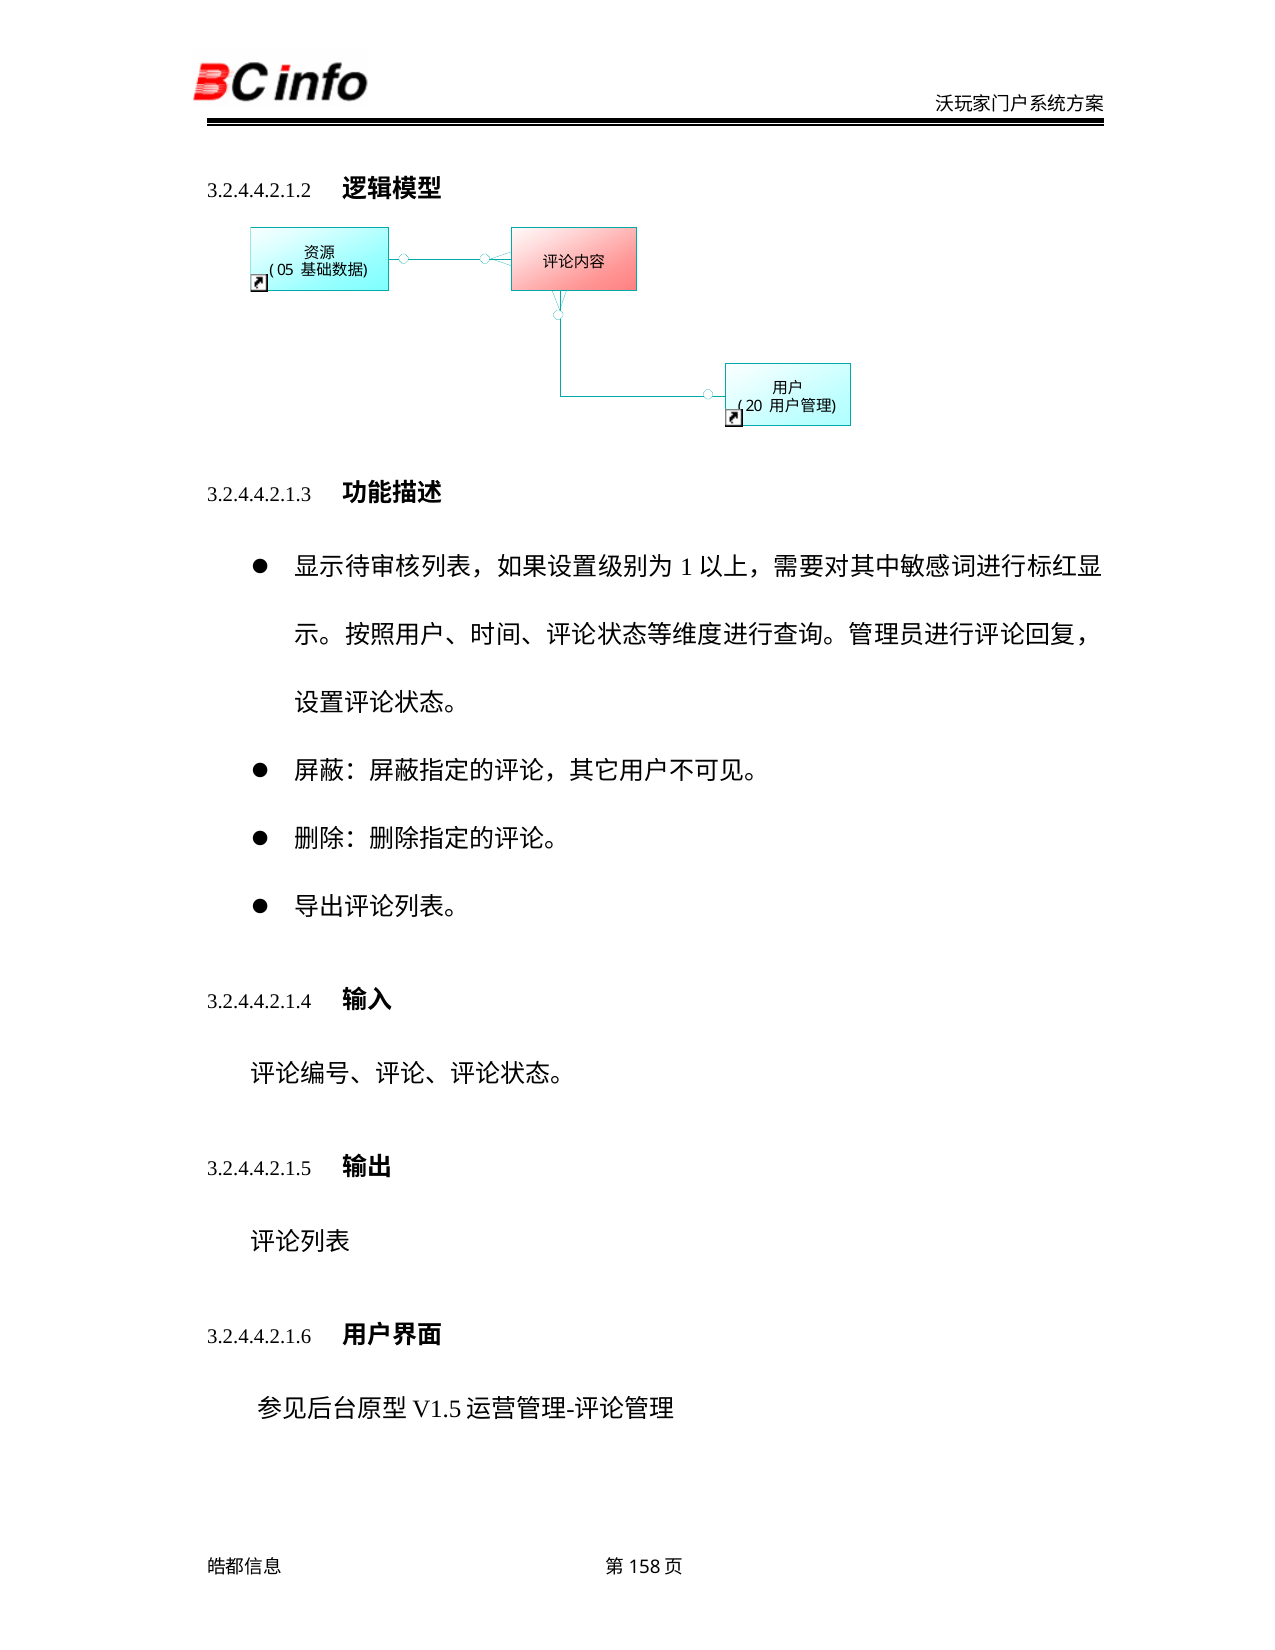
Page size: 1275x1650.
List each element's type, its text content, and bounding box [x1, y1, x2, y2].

subtitle 逻辑模型 [207, 153, 1104, 221]
text 参见后台原型V1.5运营管理-评论管理 [207, 1373, 1104, 1441]
picture [192, 48, 370, 107]
subtitle 用户界面 [207, 1298, 1104, 1366]
list 导出评论列表。 [251, 870, 1104, 938]
subtitle 输出 [207, 1131, 1104, 1199]
subtitle 功能描述 [207, 456, 1104, 524]
list 显示待审核列表，如果设置级别为1以上，需要对其中敏感词进行标红显示。按照用户、时间、评论状态等维度进行查询。管理员进行评论回复，设置评论状态。 [251, 531, 1104, 734]
text 评论编号、评论、评论状态。 [207, 1038, 1104, 1106]
subtitle 输入 [207, 963, 1104, 1031]
list 删除：删除指定的评论。 [251, 802, 1104, 870]
list 屏蔽：屏蔽指定的评论，其它用户不可见。 [251, 734, 1104, 802]
text 评论列表 [207, 1205, 1104, 1273]
